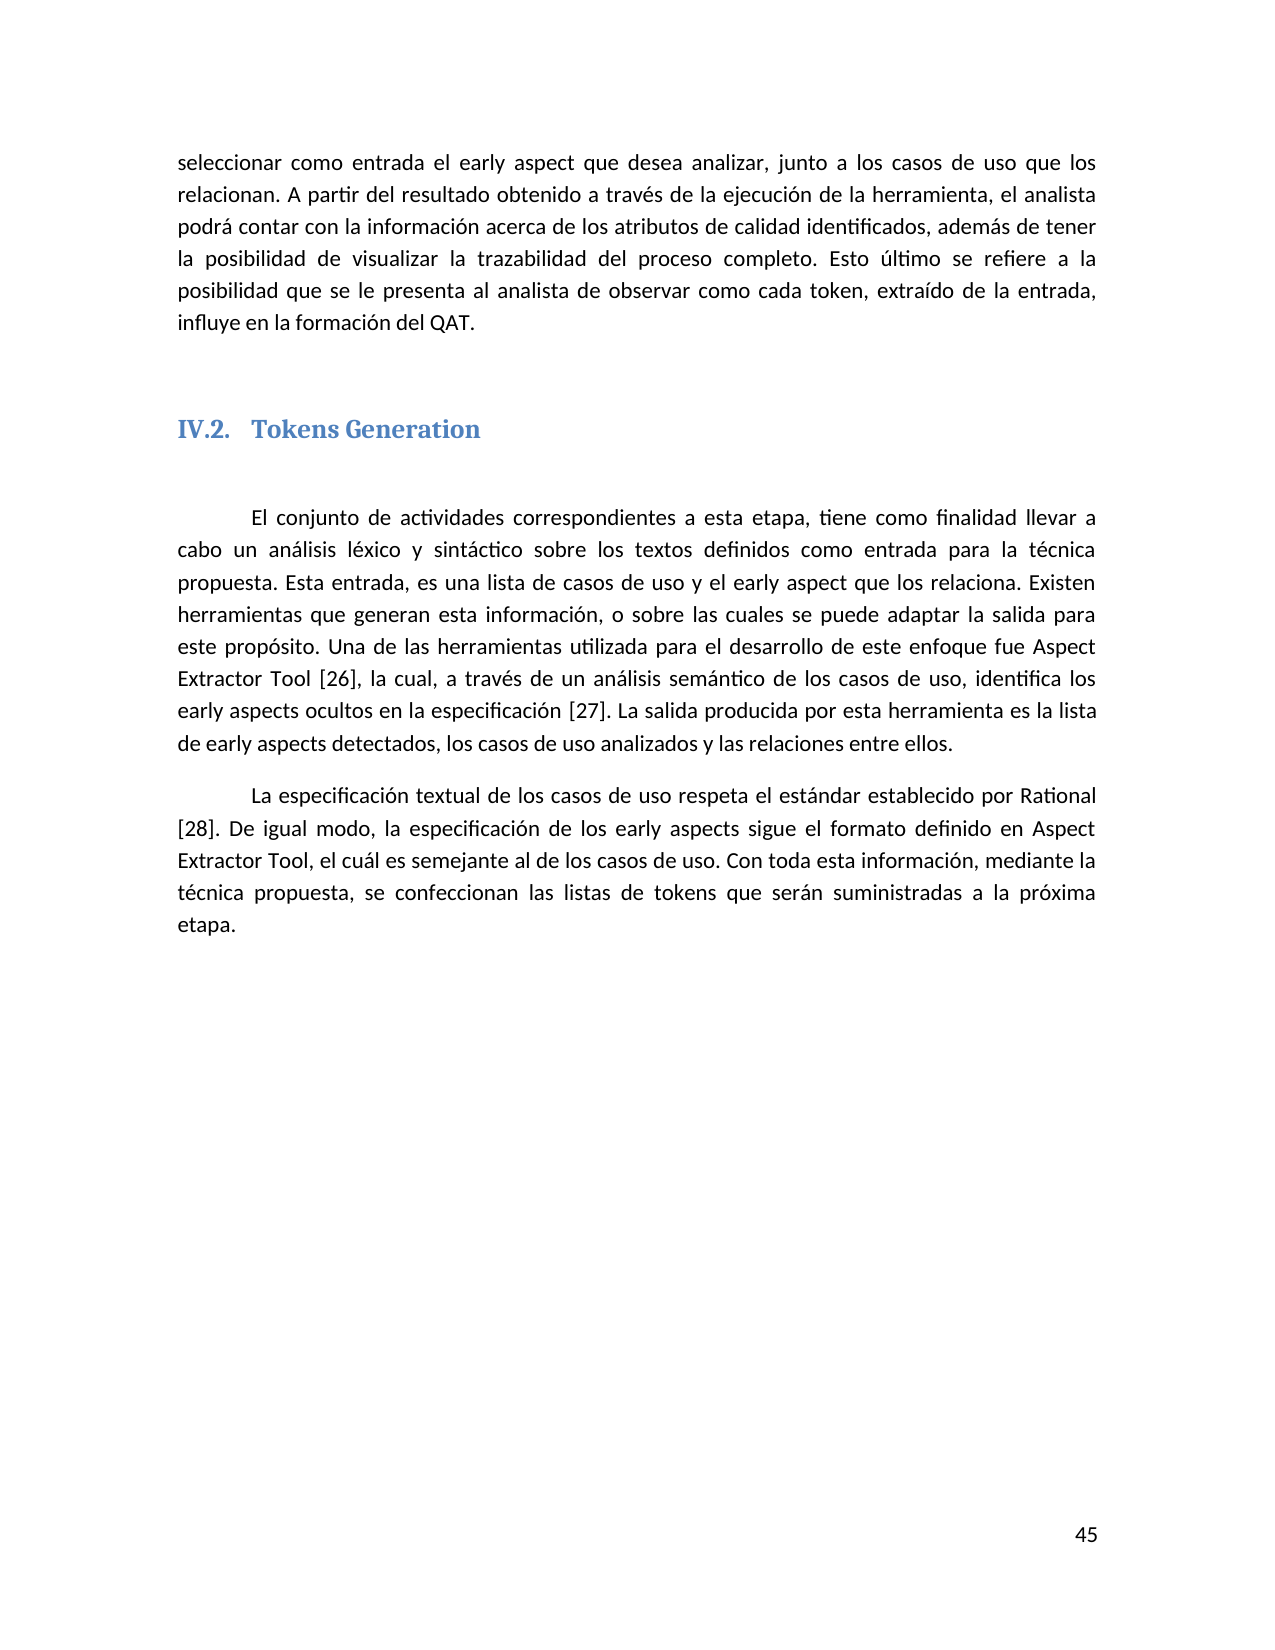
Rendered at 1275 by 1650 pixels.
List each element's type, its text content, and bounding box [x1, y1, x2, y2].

subtitle Tokens Generation [177, 414, 1098, 446]
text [177, 148, 1098, 337]
text La especificación textual de los casos de uso respeta el estándar establecido por Rational . De igual modo, la especificación de los early aspects sigue el formato definido en Aspect Extractor Tool, el cuál es semejante al de los casos de uso. Con toda esta información, mediante la técnica propuesta, se confeccionan las listas de tokens que serán suministradas a la próxima etapa. [177, 782, 1098, 938]
text El conjunto de actividades correspondientes a esta etapa, tiene como finalidad llevar a cabo un análisis léxico y sintáctico sobre los textos definidos como entrada para la técnica propuesta. Esta entrada, es una lista de casos de uso y el early aspect que los relaciona. Existen herramientas que generan esta información, o sobre las cuales se puede adaptar la salida para este propósito. Una de las herramientas utilizada para el desarrollo de este enfoque fue Aspect Extractor Tool , la cual, a través de un análisis semántico de los casos de uso, identifica los early aspects ocultos en la especificación . La salida producida por esta herramienta es la lista de early aspects detectados, los casos de uso analizados y las relaciones entre ellos. [177, 503, 1098, 757]
